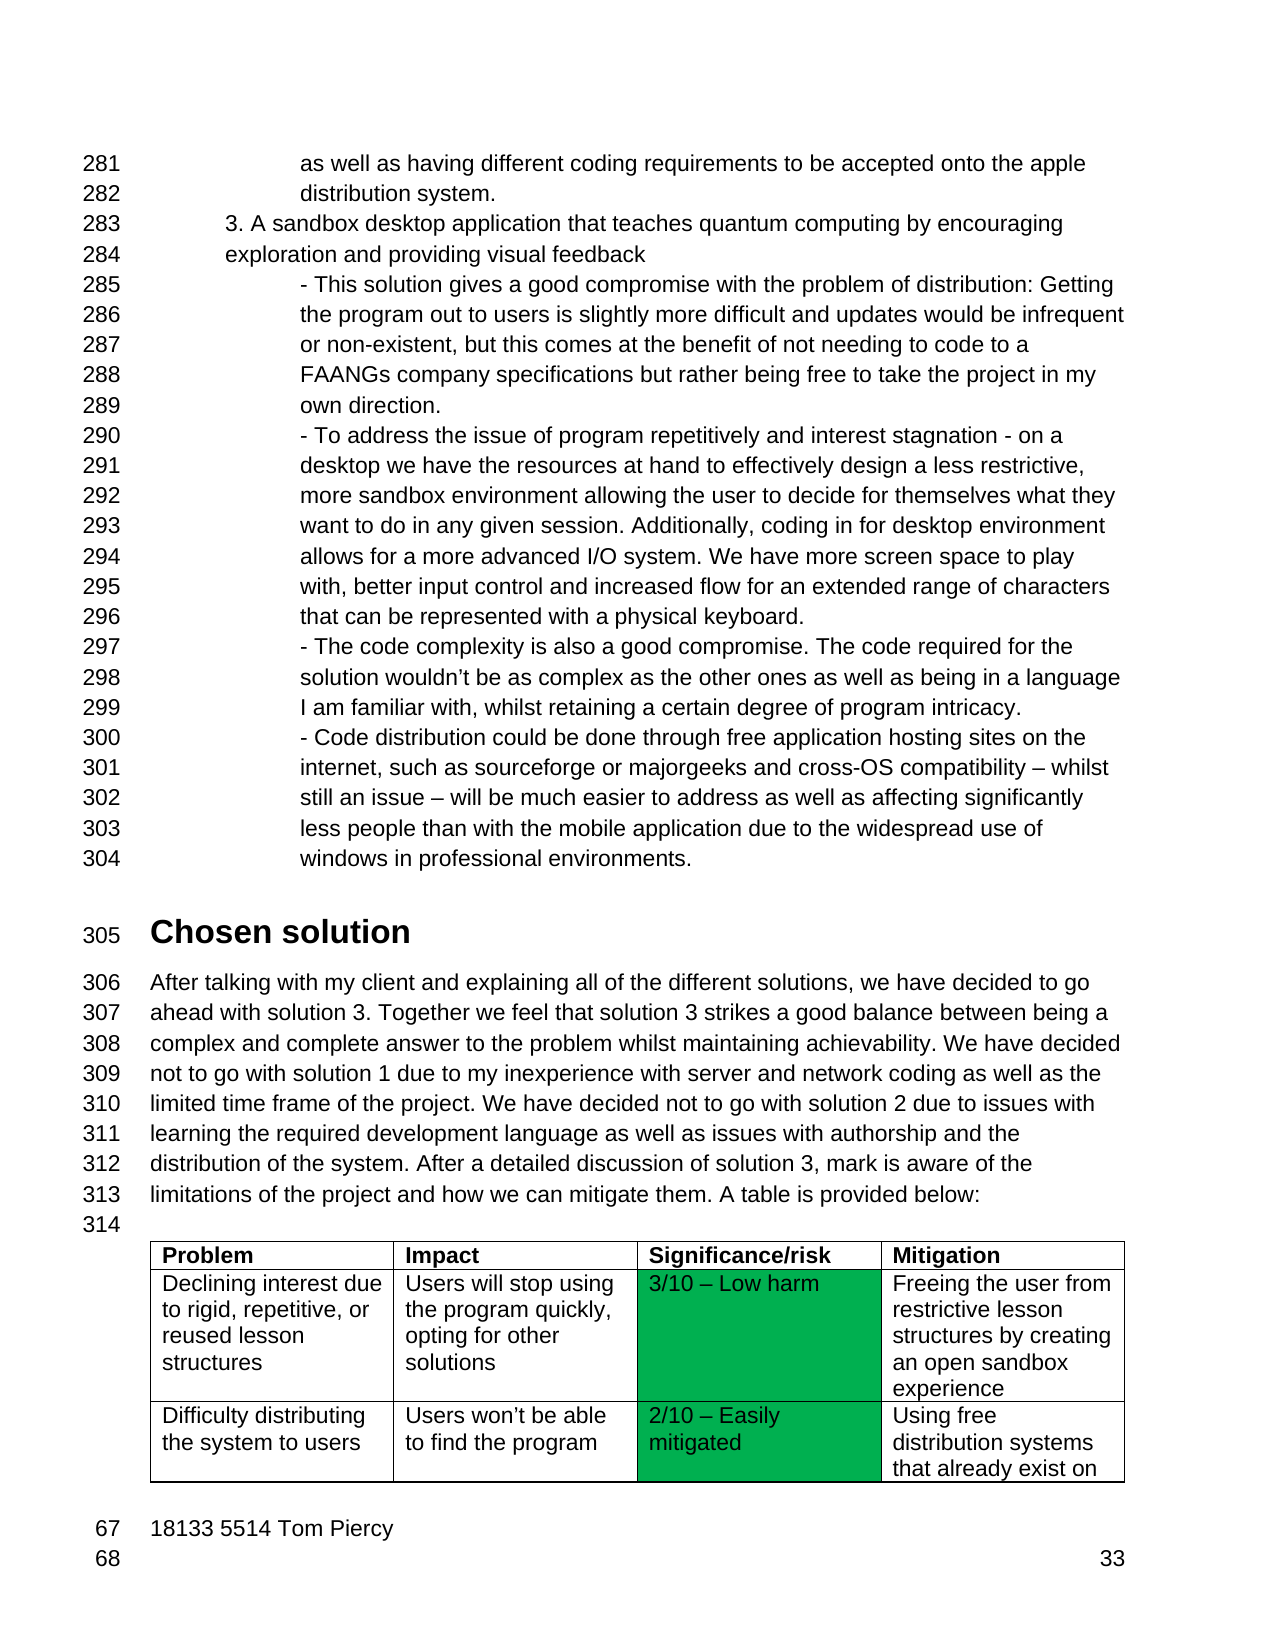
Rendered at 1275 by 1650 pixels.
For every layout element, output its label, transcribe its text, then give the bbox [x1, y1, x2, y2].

subtitle Chosen solution [150, 912, 1125, 951]
table_header Mitigation [882, 1242, 1124, 1268]
table_cell Declining interest due to rigid, repetitive, or reused lesson structures [151, 1270, 393, 1401]
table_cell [151, 1402, 393, 1481]
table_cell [638, 1402, 881, 1481]
table_cell Users will stop using the program quickly, opting for other solutions [394, 1270, 637, 1401]
text 3. A sandbox desktop application that teaches quantum computing by encouraging exploration and providing visual feedback [225, 210, 1125, 267]
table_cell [394, 1402, 637, 1481]
table_header Impact [394, 1242, 637, 1268]
table_cell Freeing the user from restrictive lesson structures by creating an open sandbox experience [882, 1270, 1124, 1401]
text - To address the issue of program repetitively and interest stagnation - on a desktop we have the resources at hand to effectively design a less restrictive, more sandbox environment allowing the user to decide for themselves what they want to do in any given session. Additionally, coding in for desktop environment allows for a more advanced I/O system. We have more screen space to play with, better input control and increased flow for an extended range of characters that can be represented with a physical keyboard. - The code complexity is also a good compromise. The code required for the solution wouldn’t be as complex as the other ones as well as being in a language I am familiar with, whilst retaining a certain degree of program intricacy. - Code distribution could be done through free application hosting sites on the internet, such as sourceforge or majorgeeks and cross-OS compatibility – whilst still an issue – will be much easier to address as well as affecting significantly less people than with the mobile application due to the widespread use of windows in professional environments. [300, 422, 1125, 871]
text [300, 150, 1125, 207]
table_header Problem [151, 1242, 393, 1268]
text After talking with my client and explaining all of the different solutions, we have decided to go ahead with solution 3. Together we feel that solution 3 strikes a good balance between being a complex and complete answer to the problem whilst maintaining achievability. We have decided not to go with solution 1 due to my inexperience with server and network coding as well as the limited time frame of the project. We have decided not to go with solution 2 due to issues with learning the required development language as well as issues with authorship and the distribution of the system. After a detailed discussion of solution 3, mark is aware of the limitations of the project and how we can mitigate them. A table is provided below: [150, 969, 1125, 1207]
table_cell 3/10 – Low harm [638, 1270, 881, 1401]
table_header Significance/risk [638, 1242, 881, 1268]
text - This solution gives a good compromise with the problem of distribution: Getting the program out to users is slightly more difficult and updates would be infrequent or non-existent, but this comes at the benefit of not needing to code to a FAANGs company specifications but rather being free to take the project in my own direction. [300, 271, 1125, 418]
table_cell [882, 1402, 1124, 1481]
